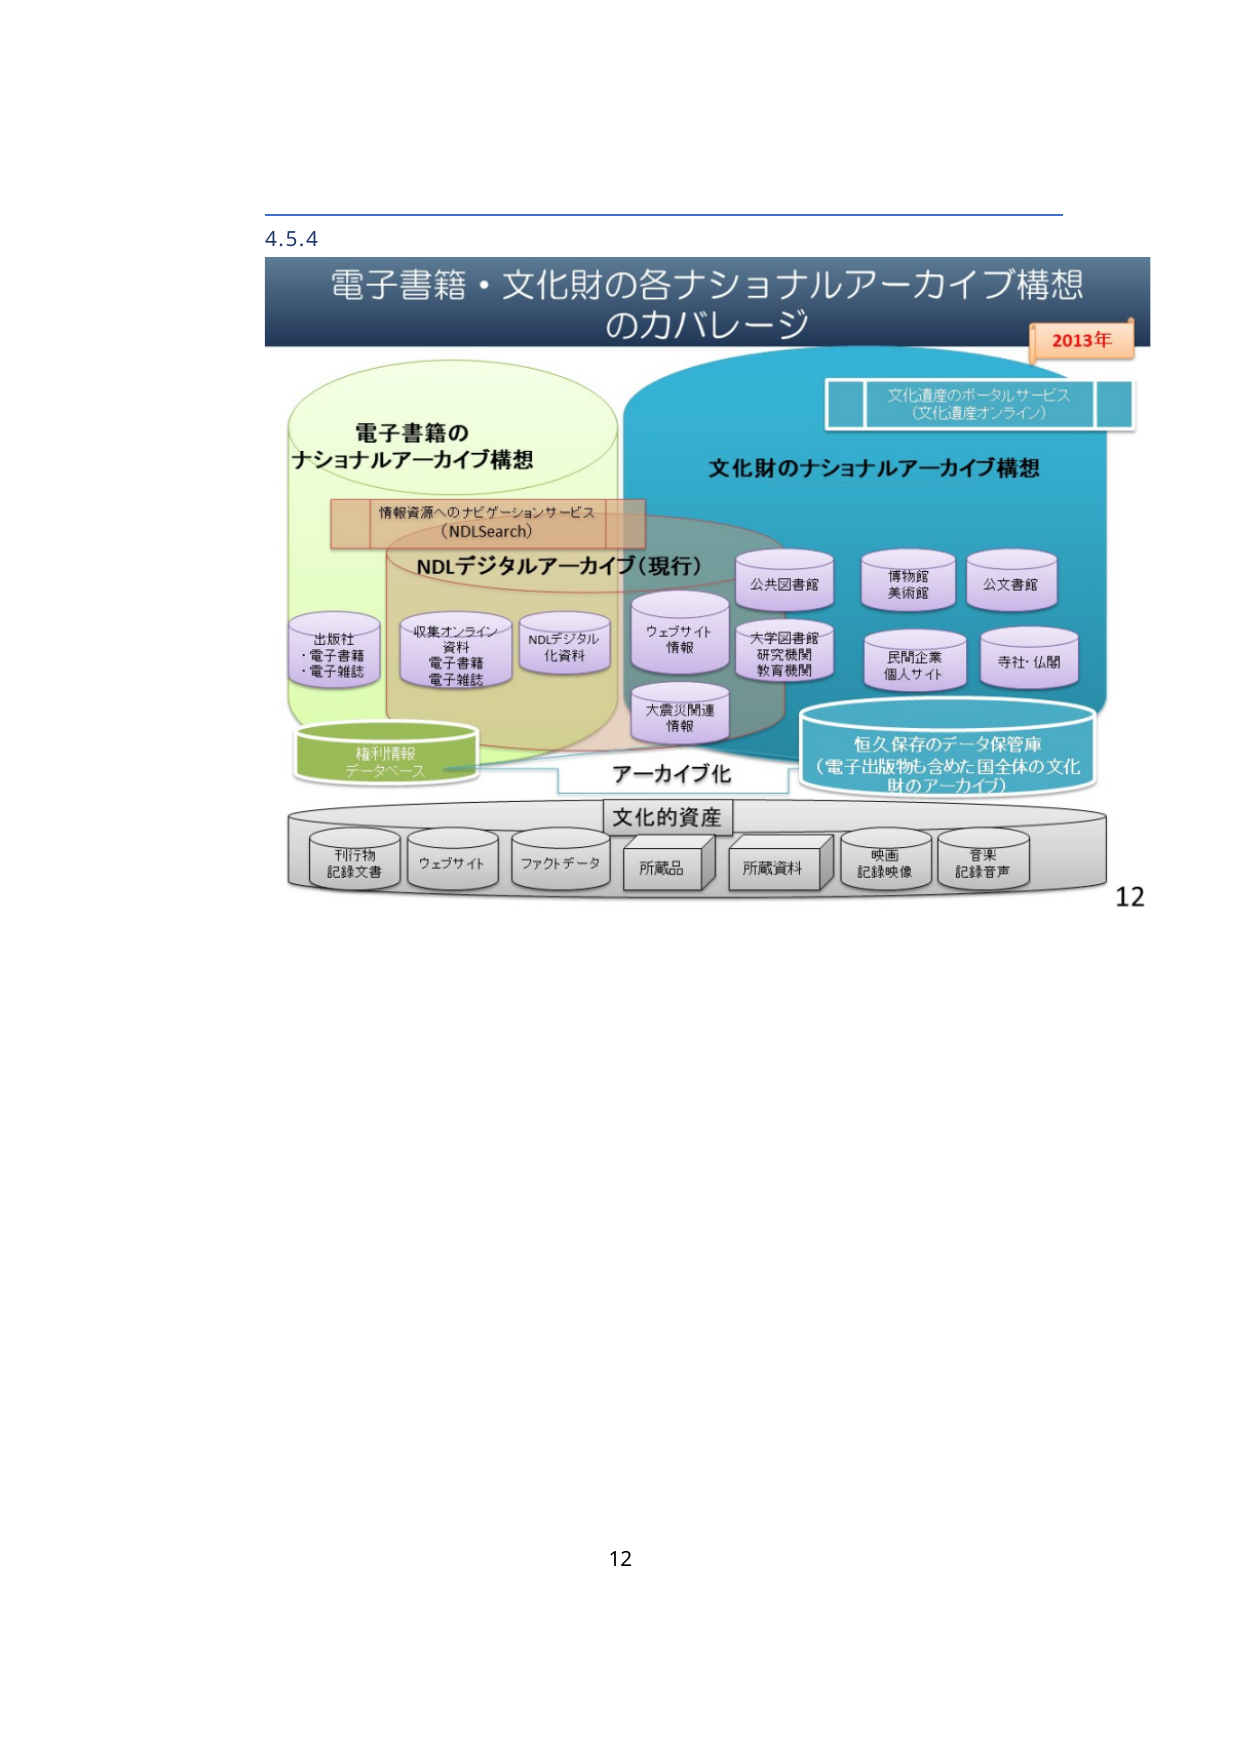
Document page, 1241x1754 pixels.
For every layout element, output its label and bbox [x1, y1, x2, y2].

picture [264, 257, 1151, 922]
